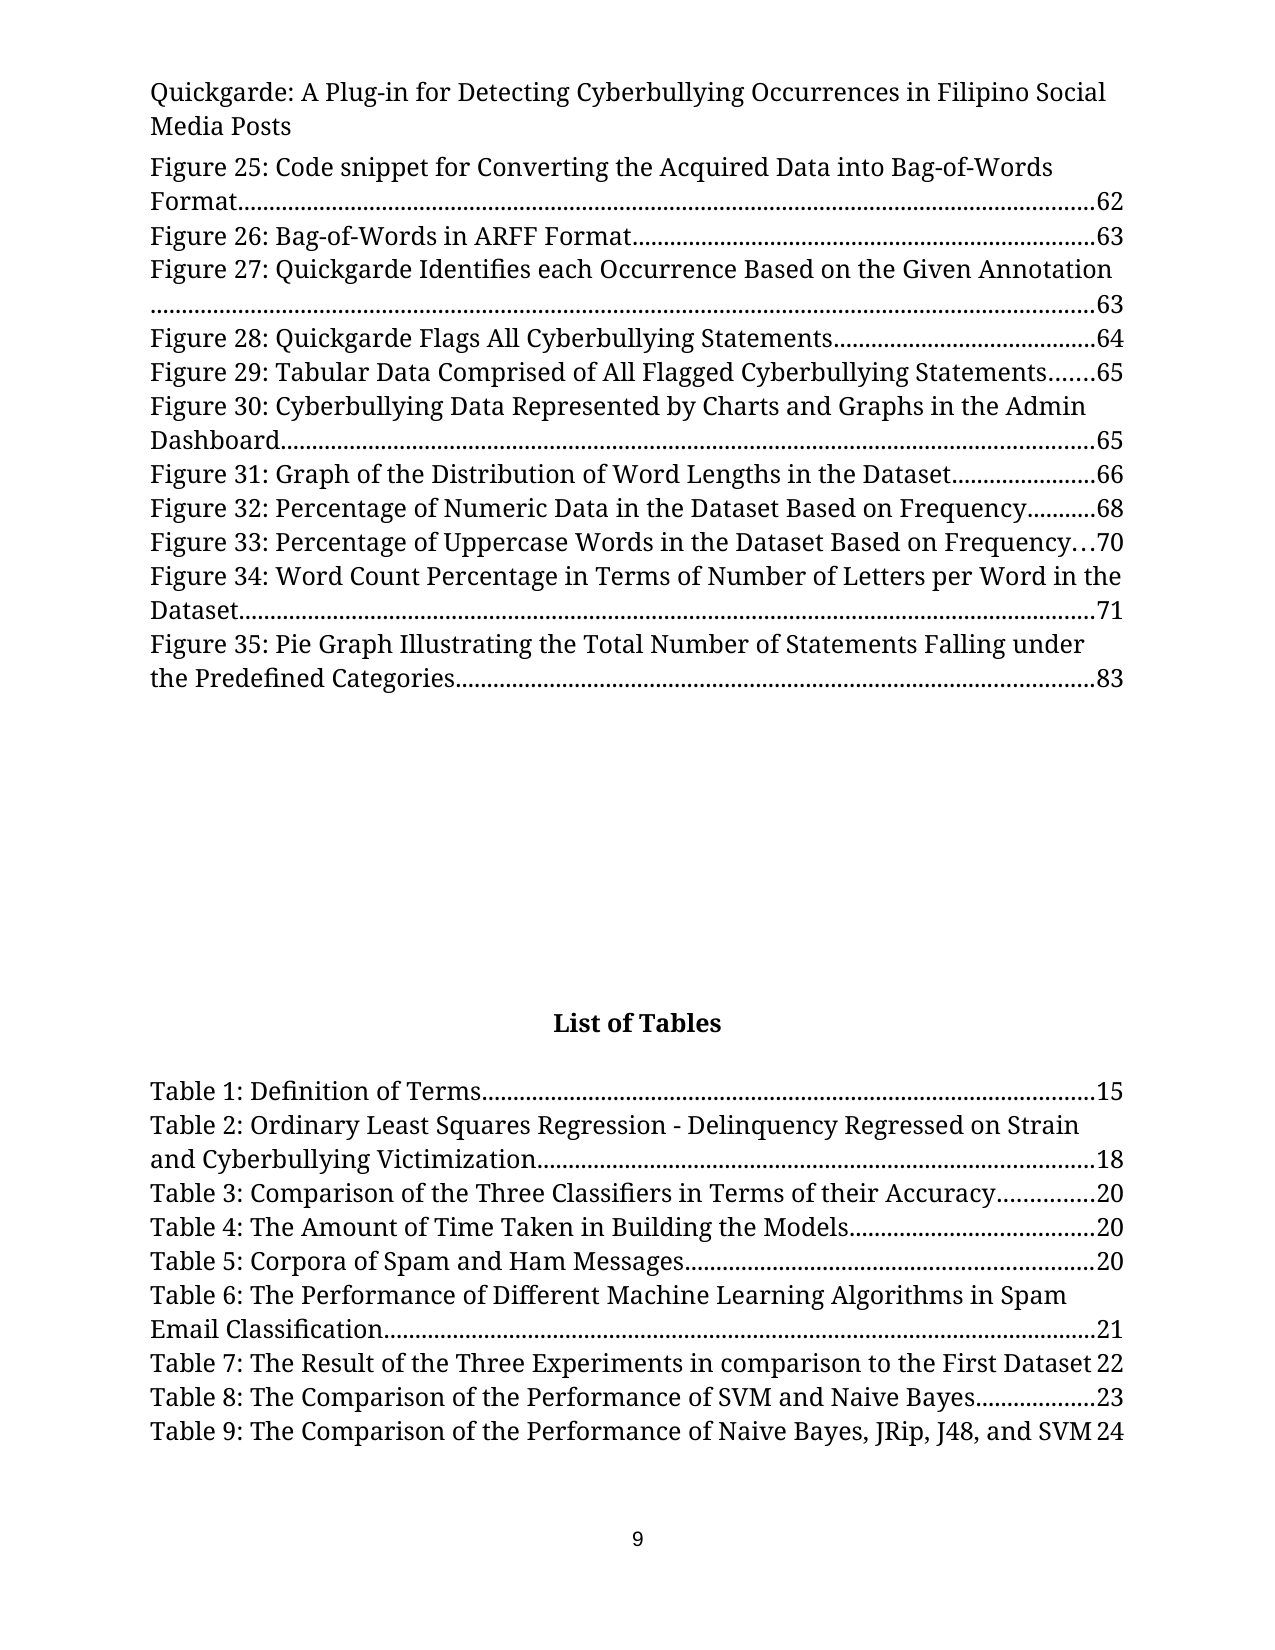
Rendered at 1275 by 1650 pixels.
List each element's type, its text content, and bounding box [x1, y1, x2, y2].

text Figure 27: Quickgarde Identifies each Occurrence Based on the Given Annotation 63 [150, 252, 1125, 320]
text Table 9: The Comparison of the Performance of Naive Bayes, JRip, J48, and SVM 24 [150, 1414, 1125, 1448]
text Table 3: Comparison of the Three Classifiers in Terms of their Accuracy 20 [150, 1176, 1125, 1210]
text Table 5: Corpora of Spam and Ham Messages 20 [150, 1244, 1125, 1278]
text Table 2: Ordinary Least Squares Regression - Delinquency Regressed on Strain and Cyberbullying Victimization 18 [150, 1107, 1125, 1176]
text Figure 34: Word Count Percentage in Terms of Number of Letters per Word in the Dataset 71 [150, 559, 1125, 627]
text Figure 28: Quickgarde Flags All Cyberbullying Statements 64 [150, 320, 1125, 354]
text List of Tables [150, 1005, 1125, 1039]
text Table 7: The Result of the Three Experiments in comparison to the First Dataset 22 [150, 1346, 1125, 1380]
text Figure 35: Pie Graph Illustrating the Total Number of Statements Falling under the Predefined Categories 83 [150, 627, 1125, 695]
text Table 8: The Comparison of the Performance of SVM and Naive Bayes 23 [150, 1380, 1125, 1414]
text Table 1: Definition of Terms 15 [150, 1073, 1125, 1107]
text Figure 26: Bag-of-Words in ARFF Format 63 [150, 218, 1125, 252]
text Figure 32: Percentage of Numeric Data in the Dataset Based on Frequency 68 [150, 491, 1125, 525]
text Table 6: The Performance of Different Machine Learning Algorithms in Spam Email Classification 21 [150, 1278, 1125, 1346]
text Figure 30: Cyberbullying Data Represented by Charts and Graphs in the Admin Dashboard 65 [150, 388, 1125, 457]
text Table 4: The Amount of Time Taken in Building the Models 20 [150, 1210, 1125, 1244]
text Figure 33: Percentage of Uppercase Words in the Dataset Based on Frequency 70 [150, 525, 1125, 559]
text Figure 31: Graph of the Distribution of Word Lengths in the Dataset 66 [150, 457, 1125, 491]
text Figure 29: Tabular Data Comprised of All Flagged Cyberbullying Statements 65 [150, 354, 1125, 388]
text Figure 25: Code snippet for Converting the Acquired Data into Bag-of-Words Format 62 [150, 150, 1125, 218]
